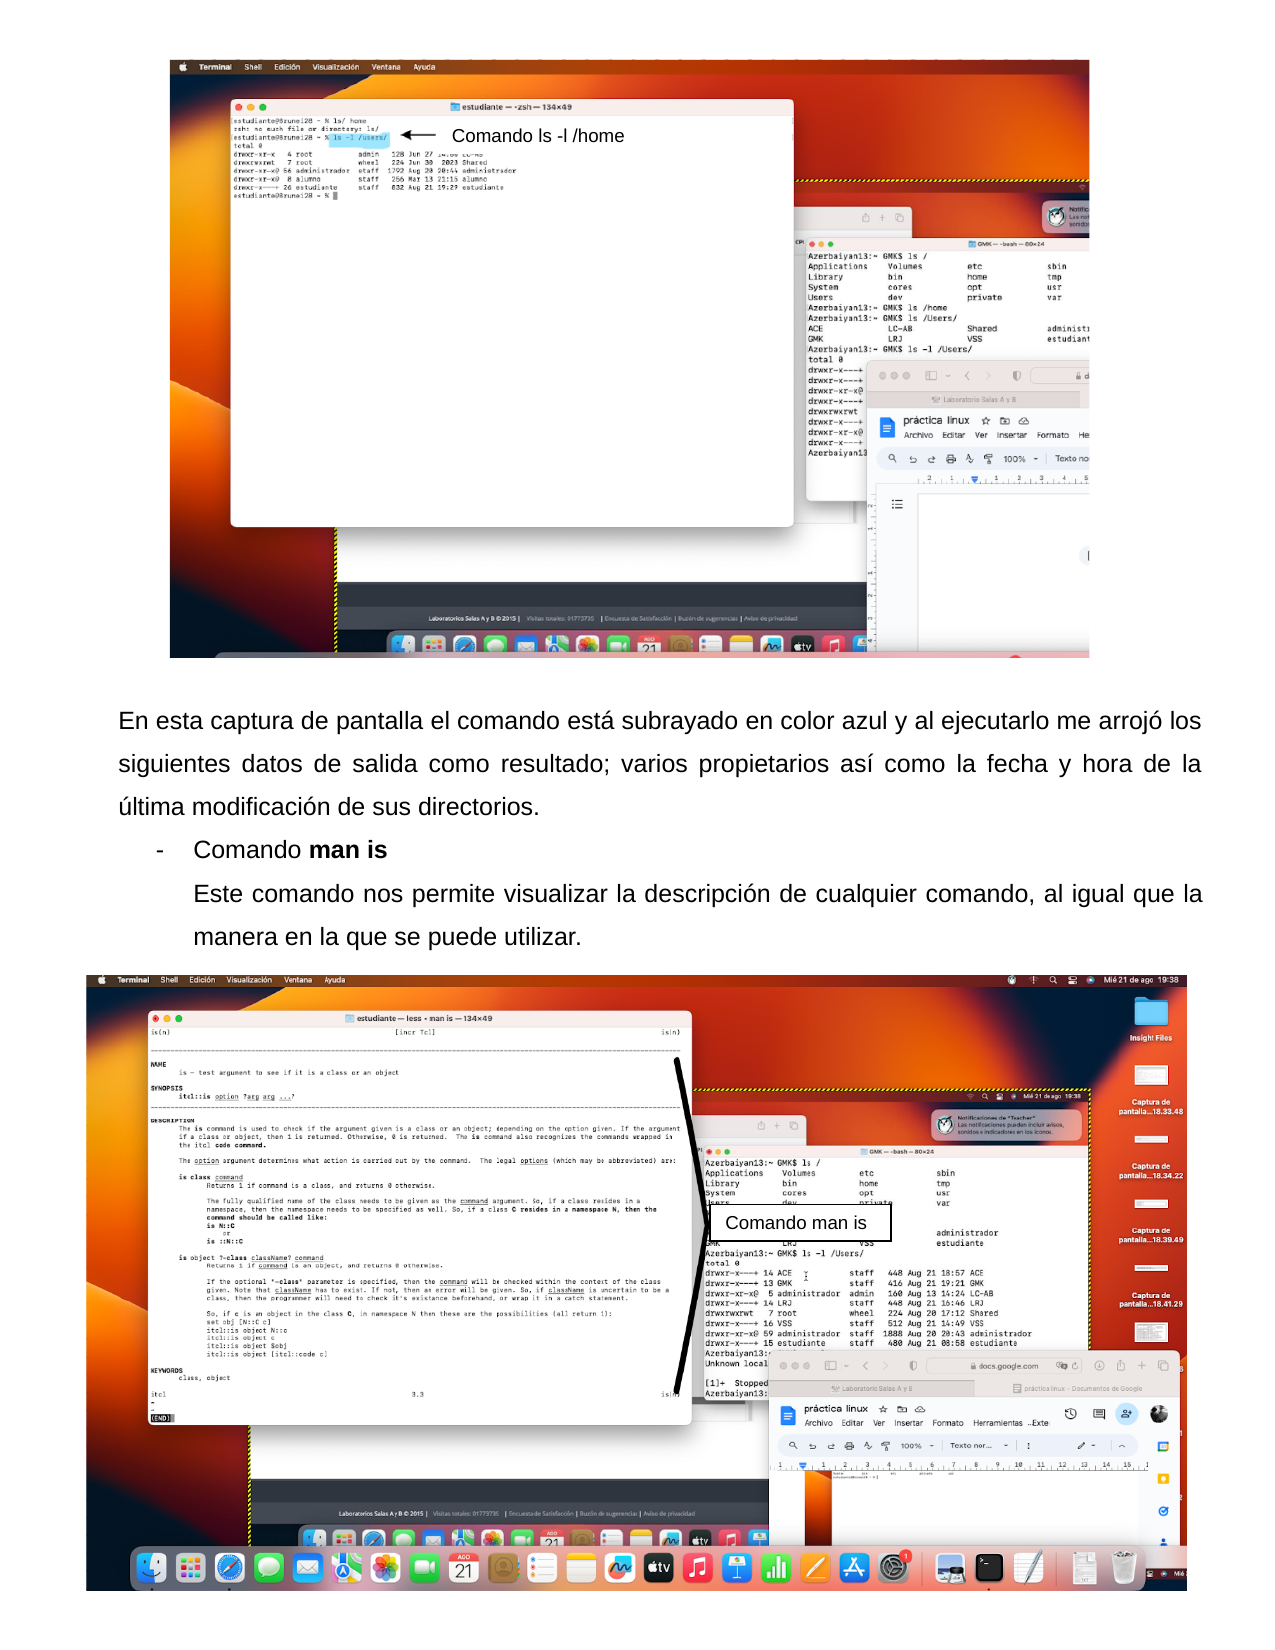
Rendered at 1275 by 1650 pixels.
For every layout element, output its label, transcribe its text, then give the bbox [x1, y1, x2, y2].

text En esta captura de pantalla el comando está subrayado en color azul y al ejecutarlo me arrojó los siguientes datos de salida como resultado; varios propietarios así como la fecha y hora de la última modificación de sus directorios. [118, 706, 1205, 821]
picture [86, 975, 1187, 1591]
list Comando man is [156, 835, 1205, 864]
picture [169, 59, 1090, 658]
list Este comando nos permite visualizar la descripción de cualquier comando, al igual que la manera en la que se puede utilizar. [193, 878, 1205, 950]
